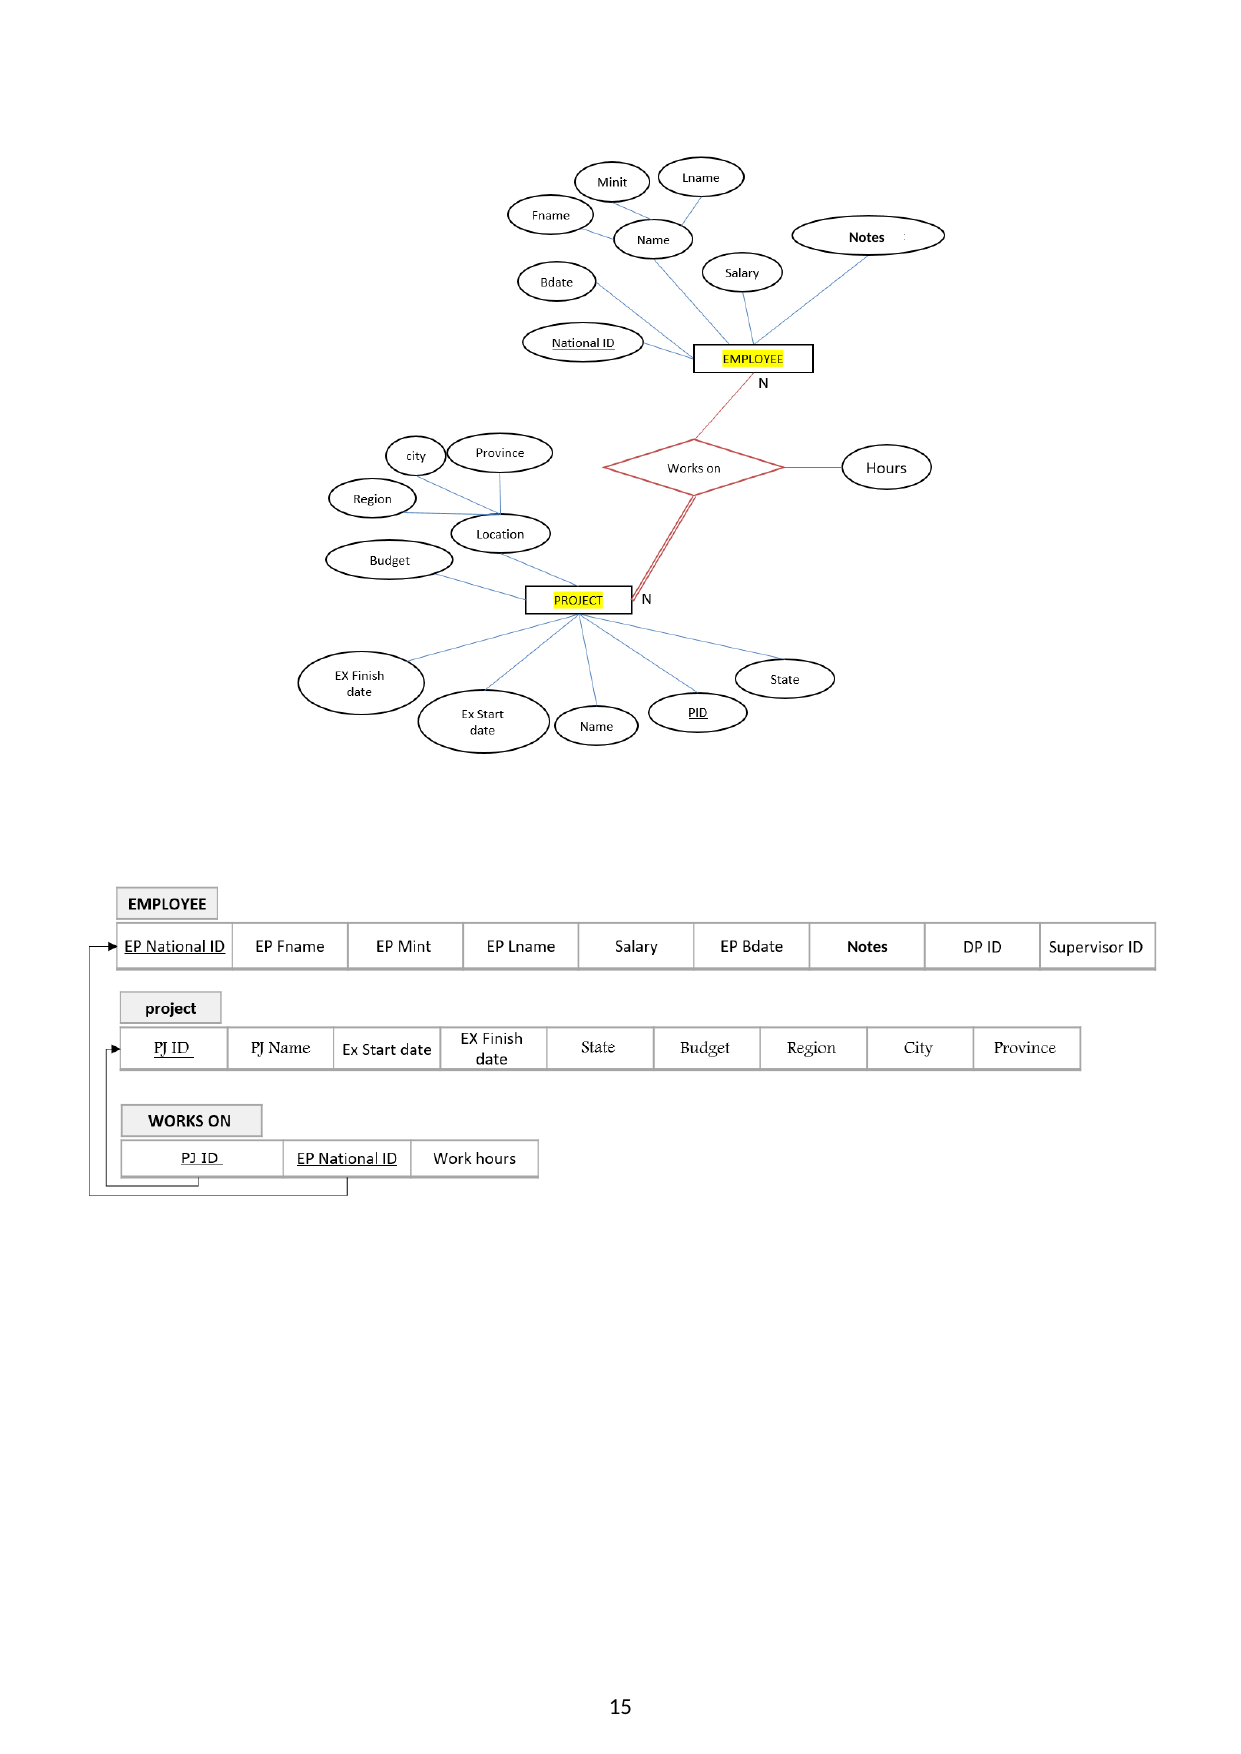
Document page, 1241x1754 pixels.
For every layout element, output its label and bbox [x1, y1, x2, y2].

picture [287, 150, 954, 761]
